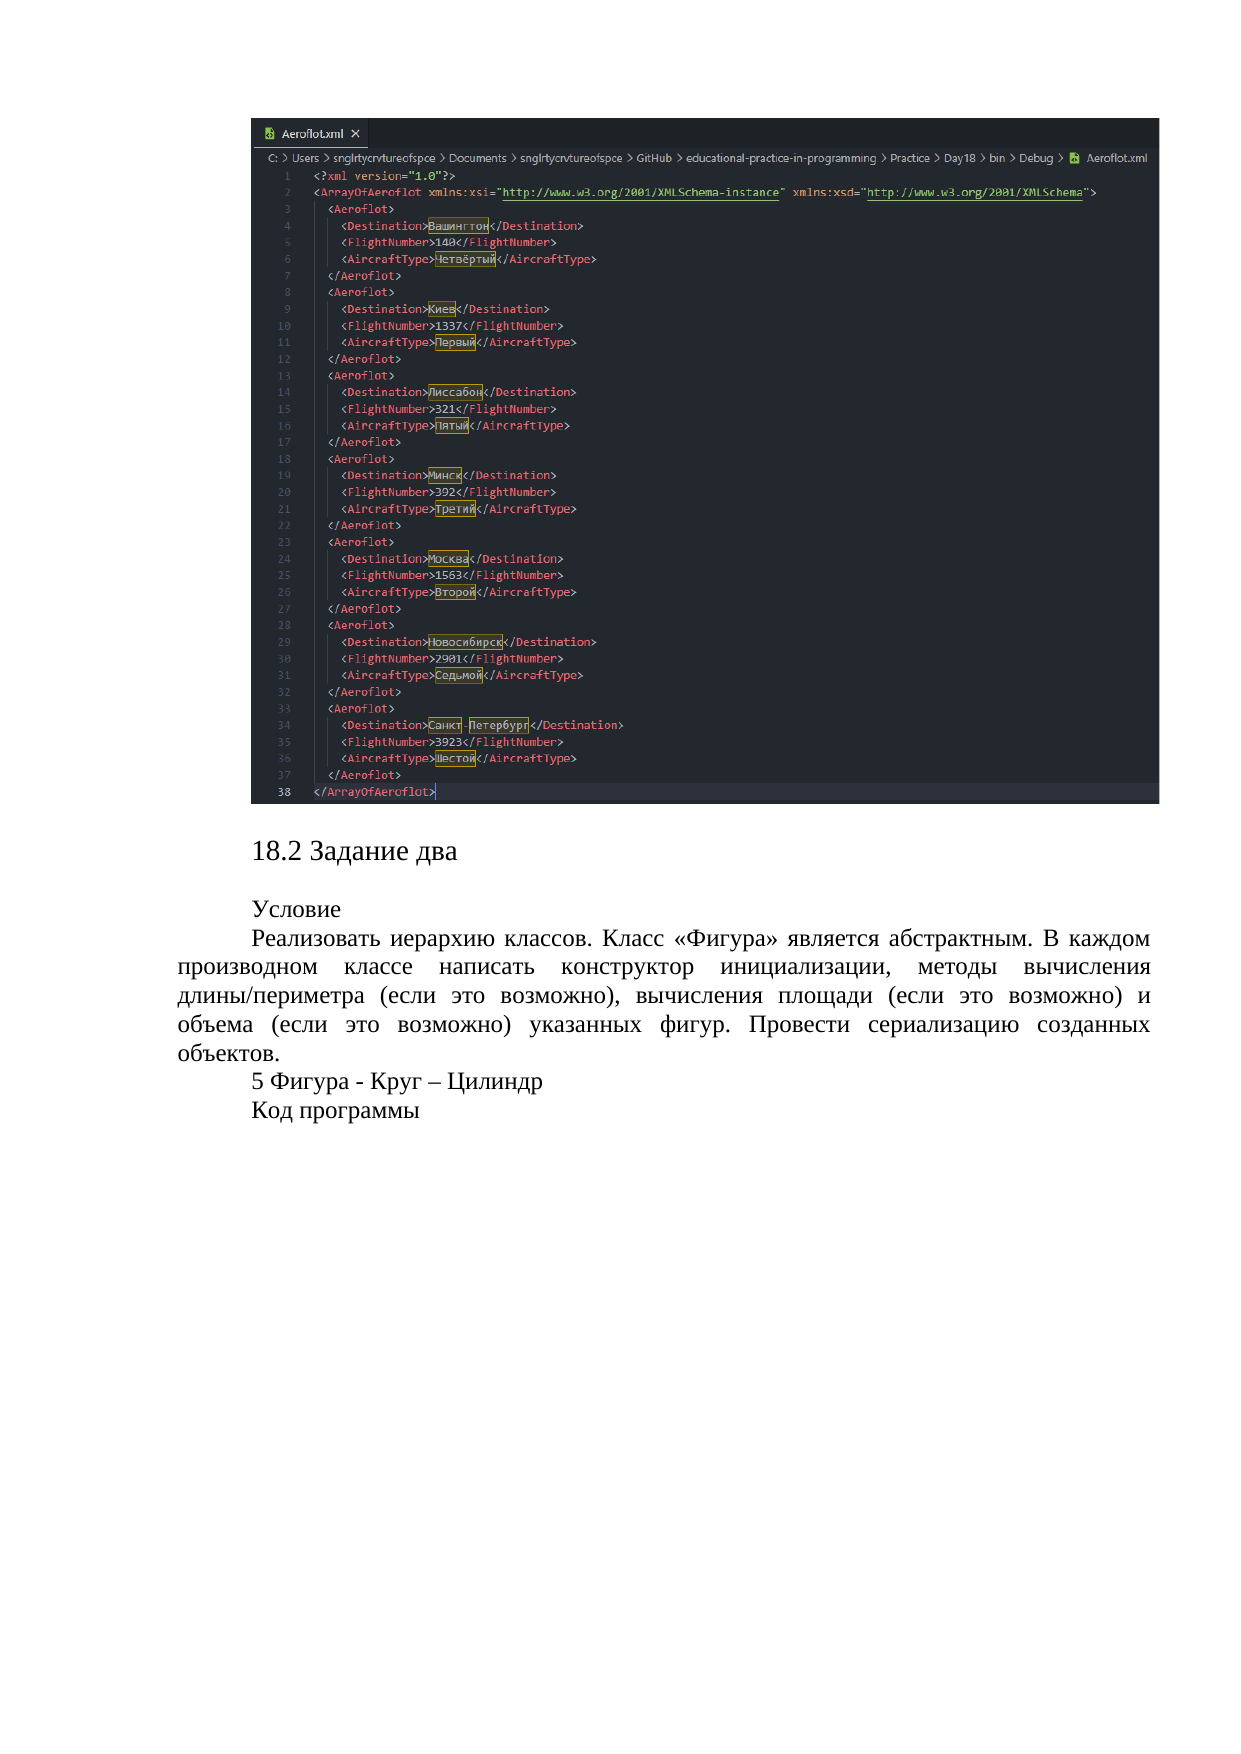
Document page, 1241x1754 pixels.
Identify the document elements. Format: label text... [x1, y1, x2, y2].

list Код программы [177, 1095, 1152, 1124]
list Реализовать иерархию классов. Класс «Фигура» является абстрактным. В каждом производном классе написать конструктор инициализации, методы вычисления длины/периметра (если это возможно), вычисления площади (если это возможно) и объема (если это возможно) указанных фигур. Провести сериализацию созданных объектов. [177, 923, 1152, 1066]
subtitle Задание два [177, 833, 1152, 867]
list Условие [177, 894, 1152, 923]
picture [251, 118, 1160, 804]
list 5 Фигура - Круг – Цилиндр [177, 1066, 1152, 1095]
